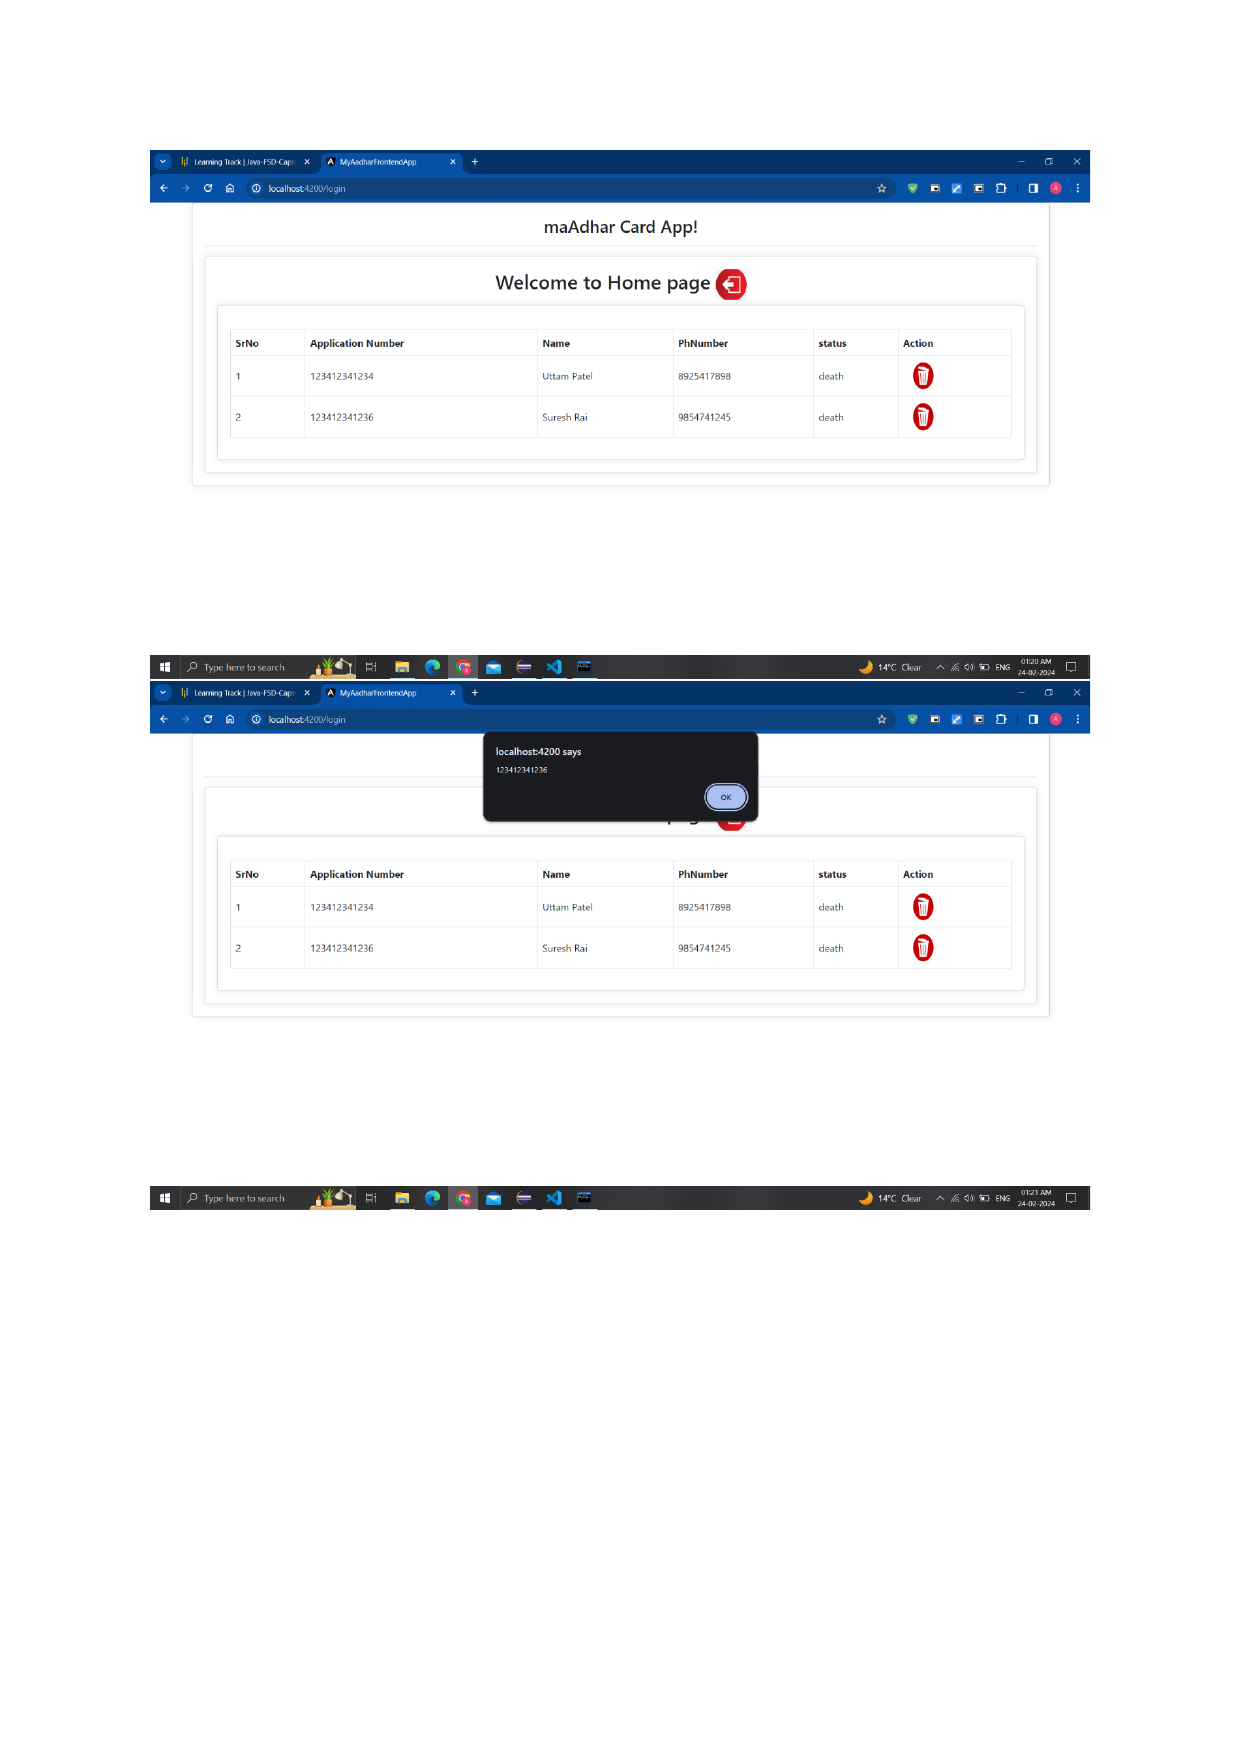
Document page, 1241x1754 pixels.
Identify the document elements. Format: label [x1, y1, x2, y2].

picture [150, 681, 1091, 1210]
picture [150, 150, 1091, 679]
